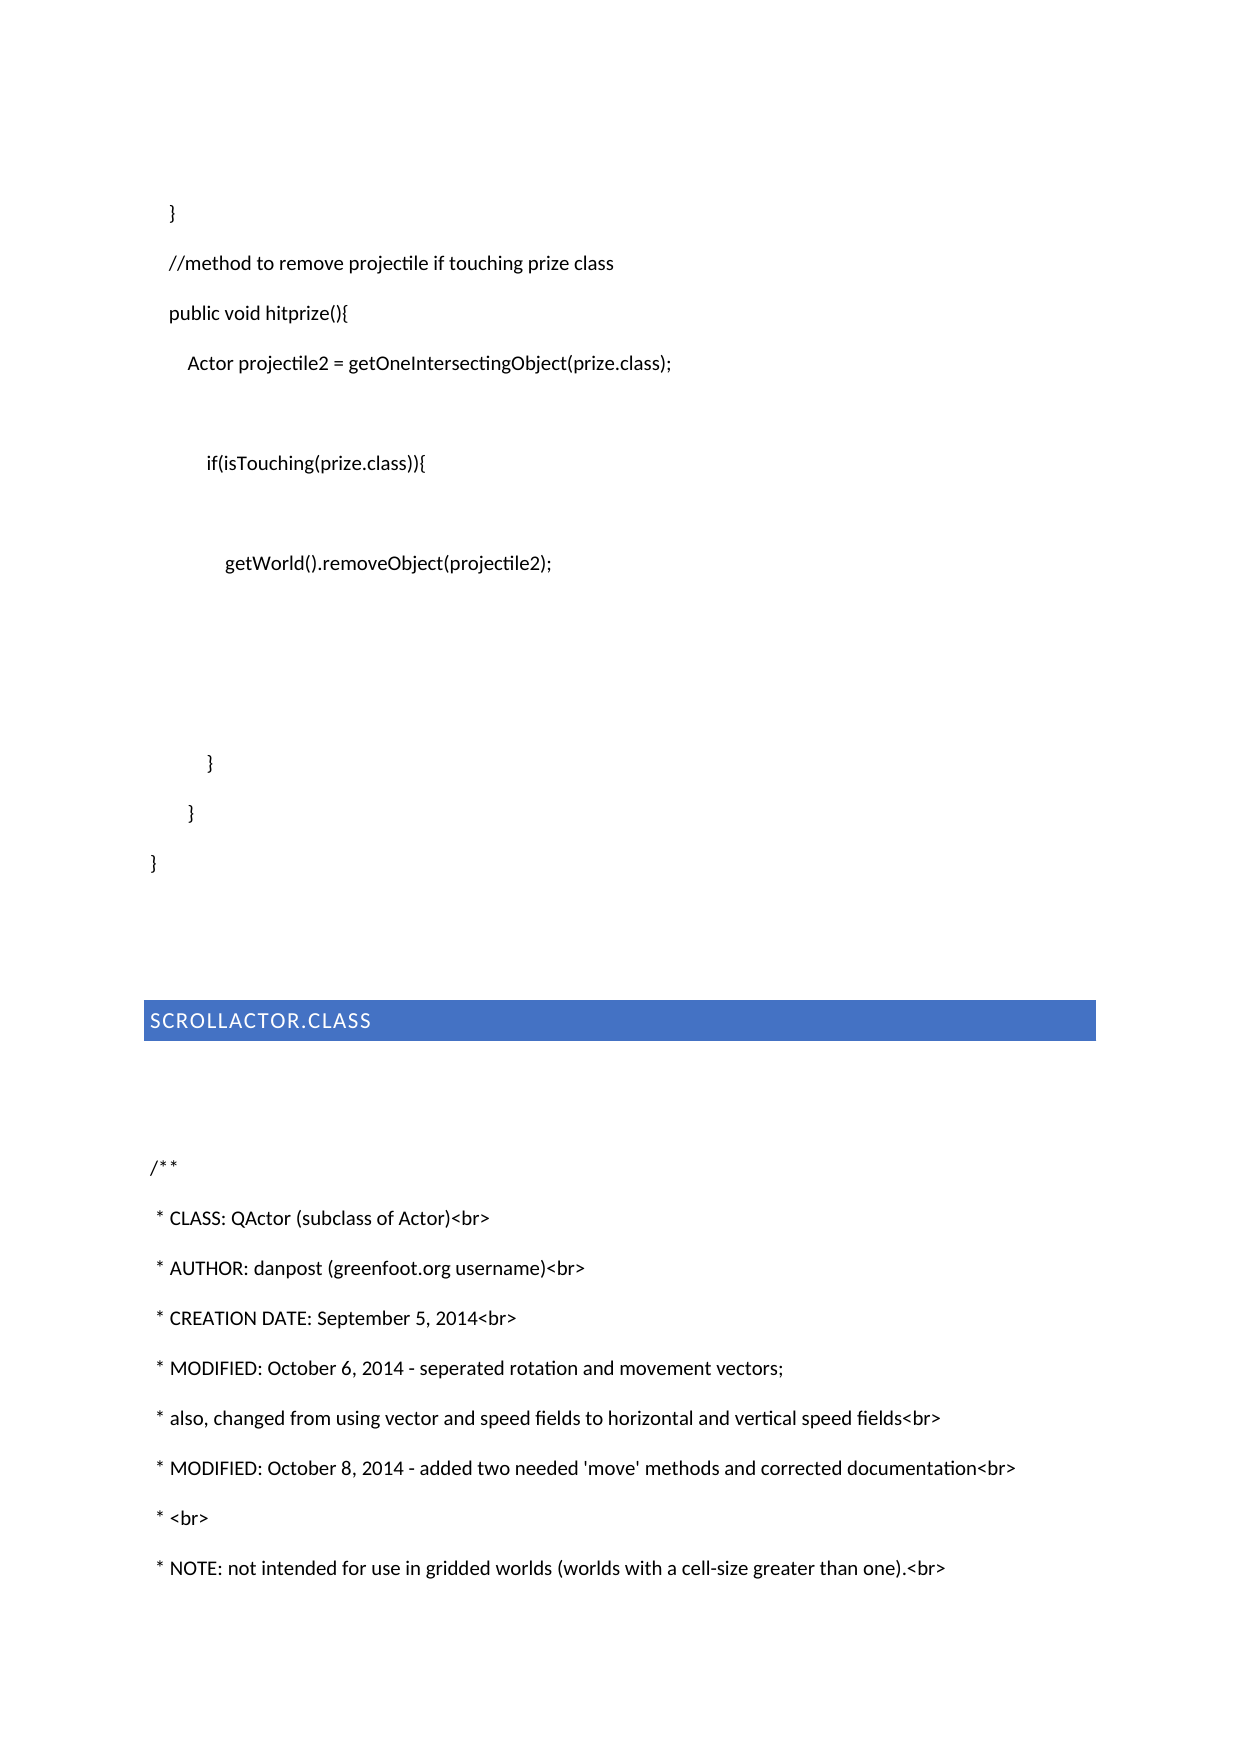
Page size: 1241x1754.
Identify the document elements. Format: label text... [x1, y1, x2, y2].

text * AUTHOR: danpost (greenfoot.org username)<br> [150, 1255, 1090, 1281]
text } [150, 200, 1090, 225]
text * CLASS: QActor (subclass of Actor)<br> [150, 1205, 1090, 1231]
text public void hitprize(){ [150, 300, 1090, 325]
subtitle ScrollActor.class [150, 1006, 1090, 1034]
text * NOTE: not intended for use in gridded worlds (worlds with a cell-size greater than one).<br> [150, 1555, 1090, 1581]
text * MODIFIED: October 8, 2014 - added two needed 'move' methods and corrected documentation<br> [150, 1455, 1090, 1481]
text } [150, 800, 1090, 825]
text if(isTouching(prize.class)){ [150, 450, 1090, 475]
text * also, changed from using vector and speed fields to horizontal and vertical speed fields<br> [150, 1405, 1090, 1431]
text * MODIFIED: October 6, 2014 - seperated rotation and movement vectors; [150, 1355, 1090, 1381]
text * CREATION DATE: September 5, 2014<br> [150, 1305, 1090, 1331]
text //method to remove projectile if touching prize class [150, 250, 1090, 275]
text } [150, 850, 1090, 875]
text Actor projectile2 = getOneIntersectingObject(prize.class); [150, 350, 1090, 375]
text } [150, 750, 1090, 775]
text /** [150, 1155, 1090, 1181]
text * <br> [150, 1505, 1090, 1531]
text getWorld().removeObject(projectile2); [150, 550, 1090, 575]
